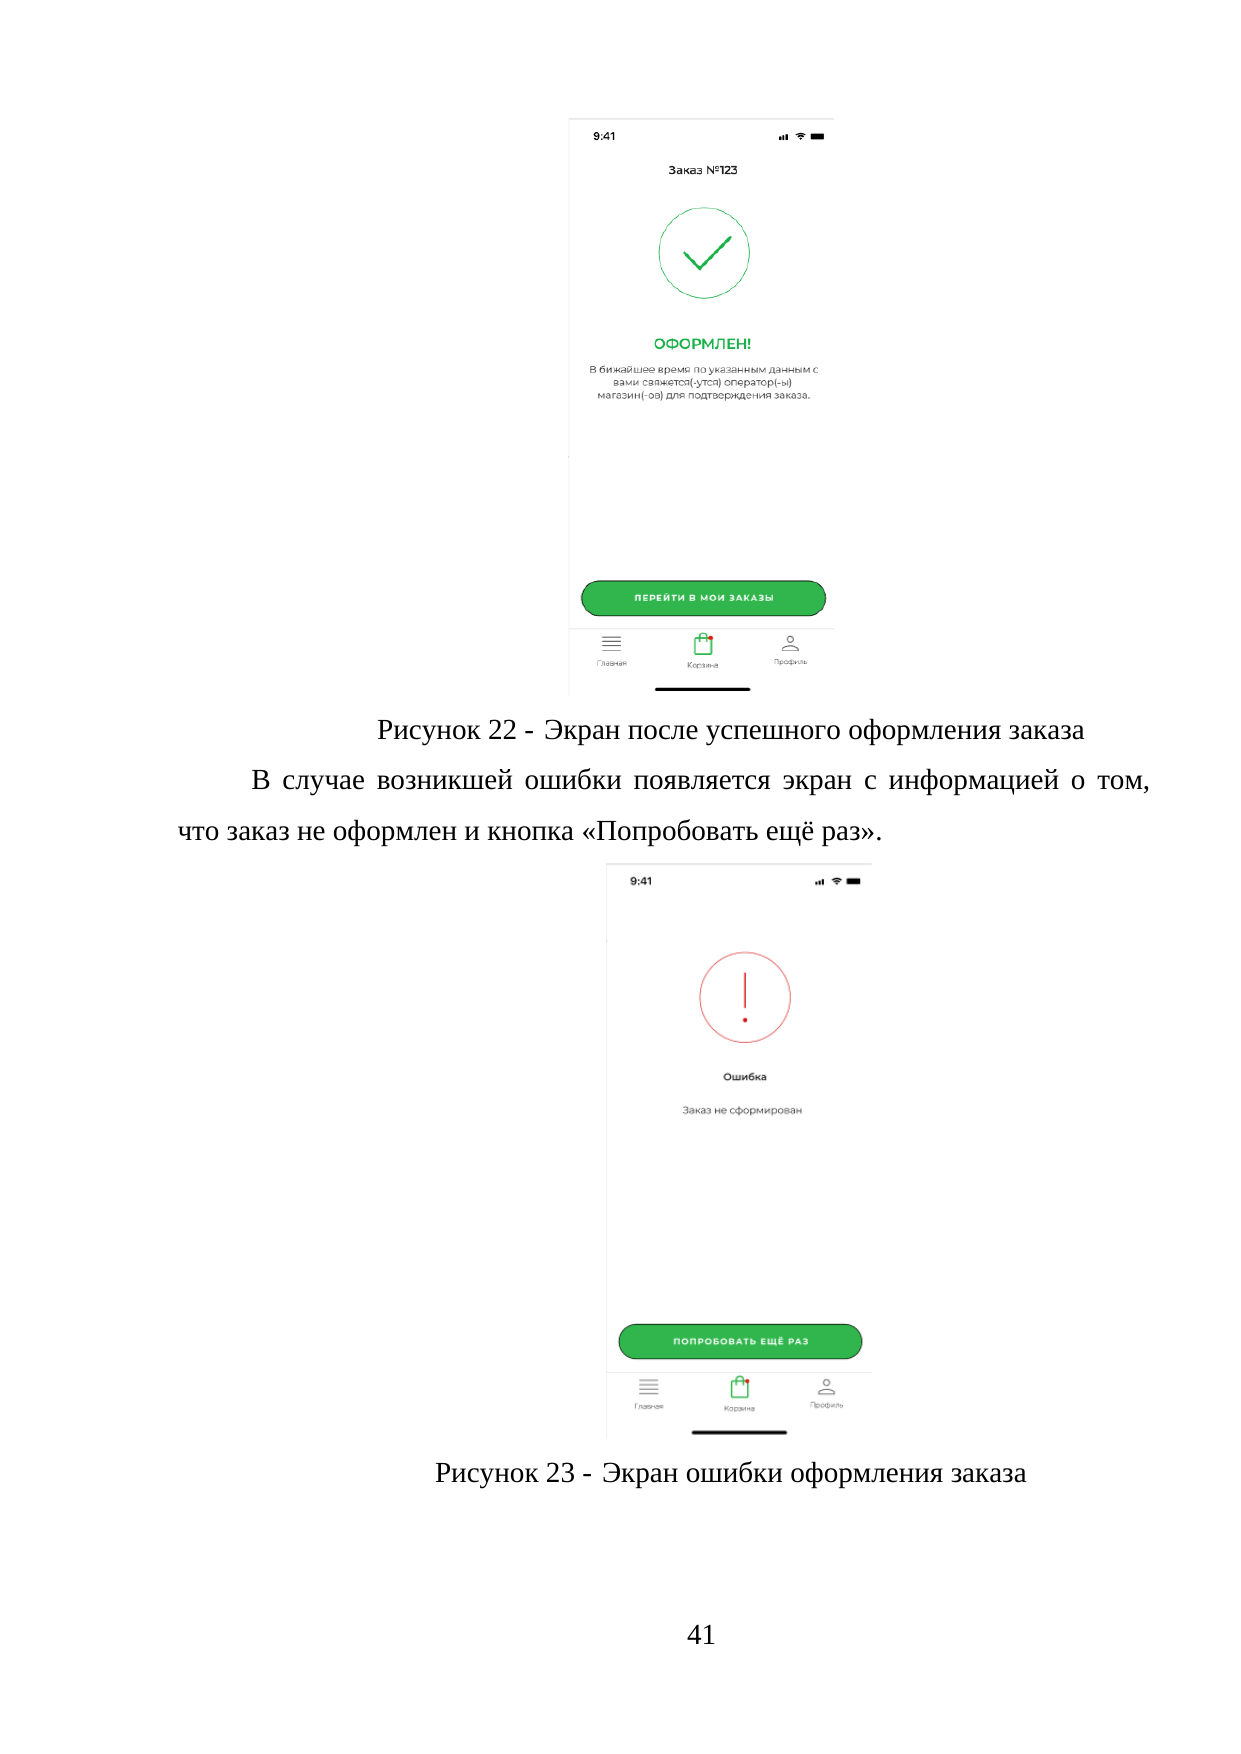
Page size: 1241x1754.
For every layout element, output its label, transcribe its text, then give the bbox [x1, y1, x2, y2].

text Экран ошибки оформления заказа [310, 1455, 1152, 1488]
text В случае возникшей ошибки появляется экран с информацией о том, что заказ не оформлен и кнопка «Попробовать ещё раз». [177, 762, 1152, 846]
picture [606, 863, 872, 1439]
picture [568, 118, 835, 696]
text Экран после успешного оформления заказа [310, 712, 1152, 746]
